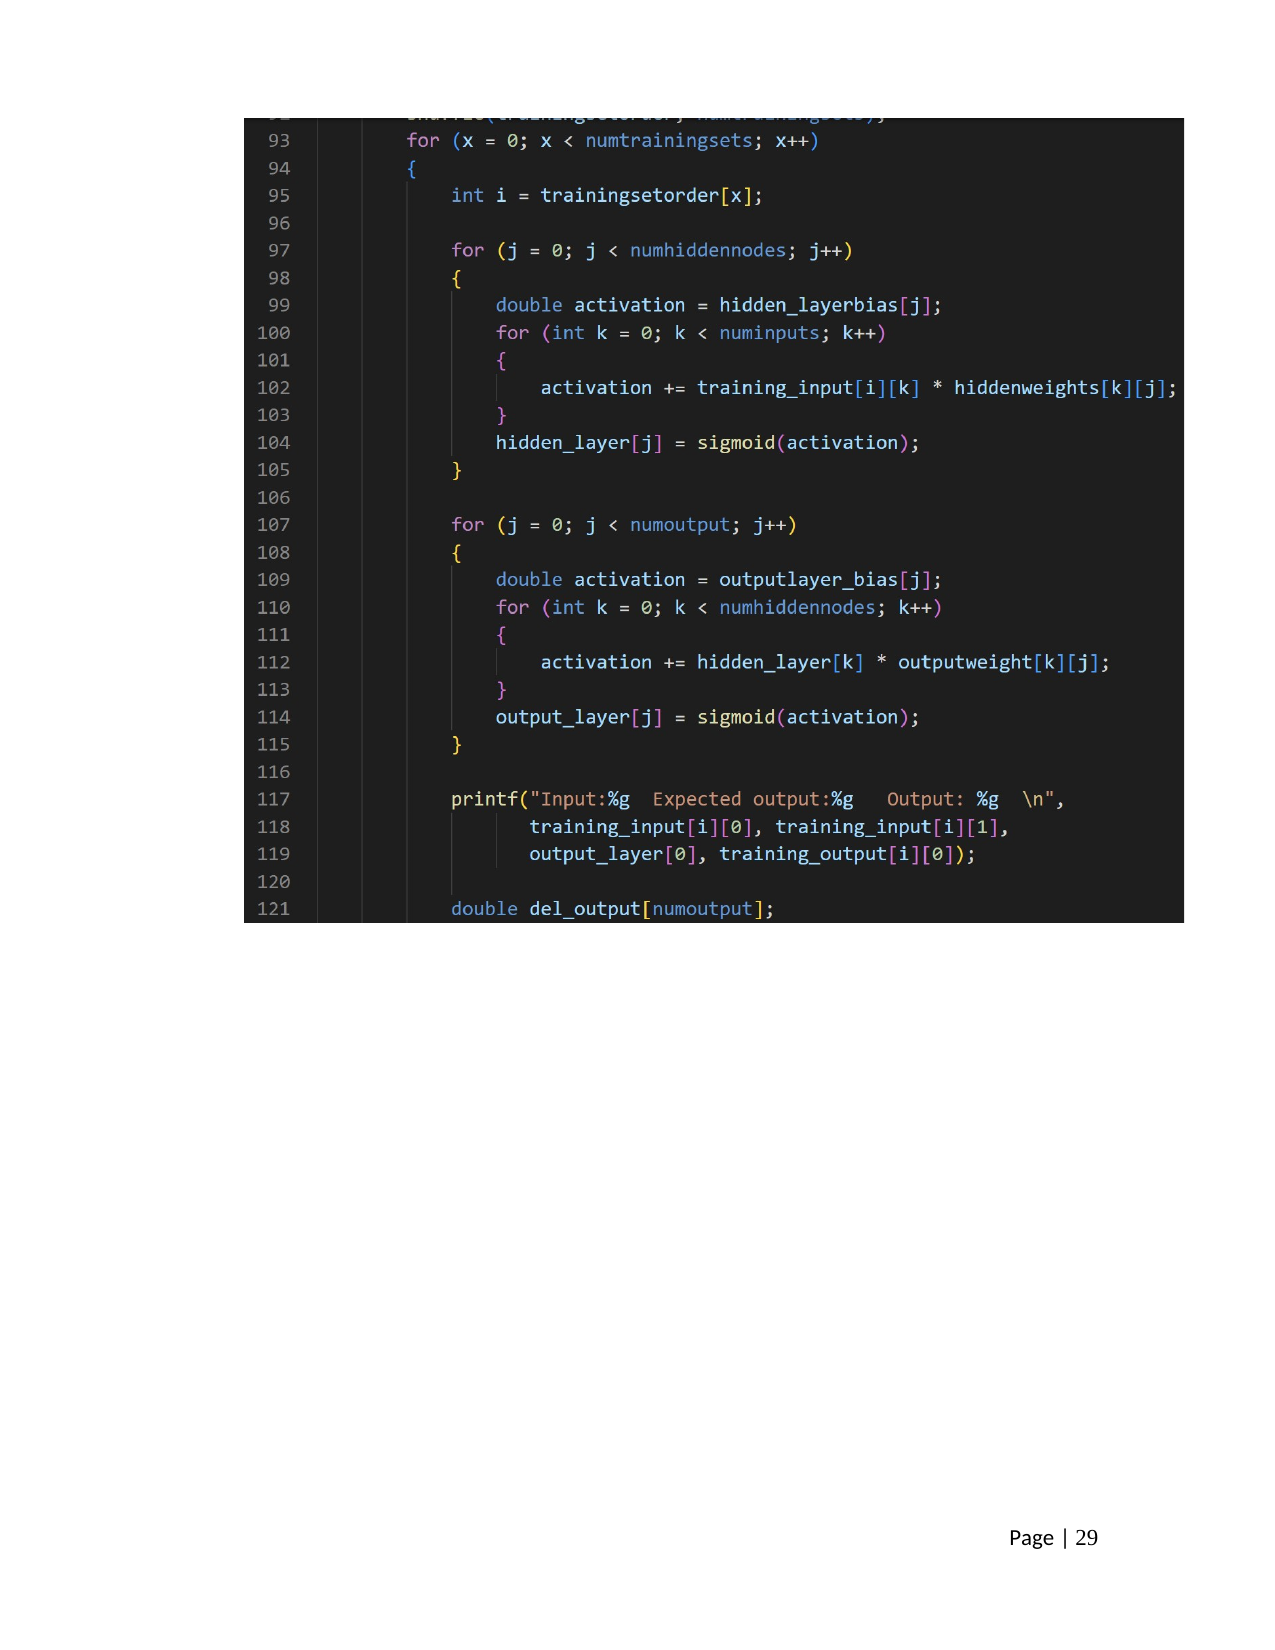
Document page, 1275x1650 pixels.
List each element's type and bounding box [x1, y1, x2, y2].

picture [244, 118, 1185, 923]
